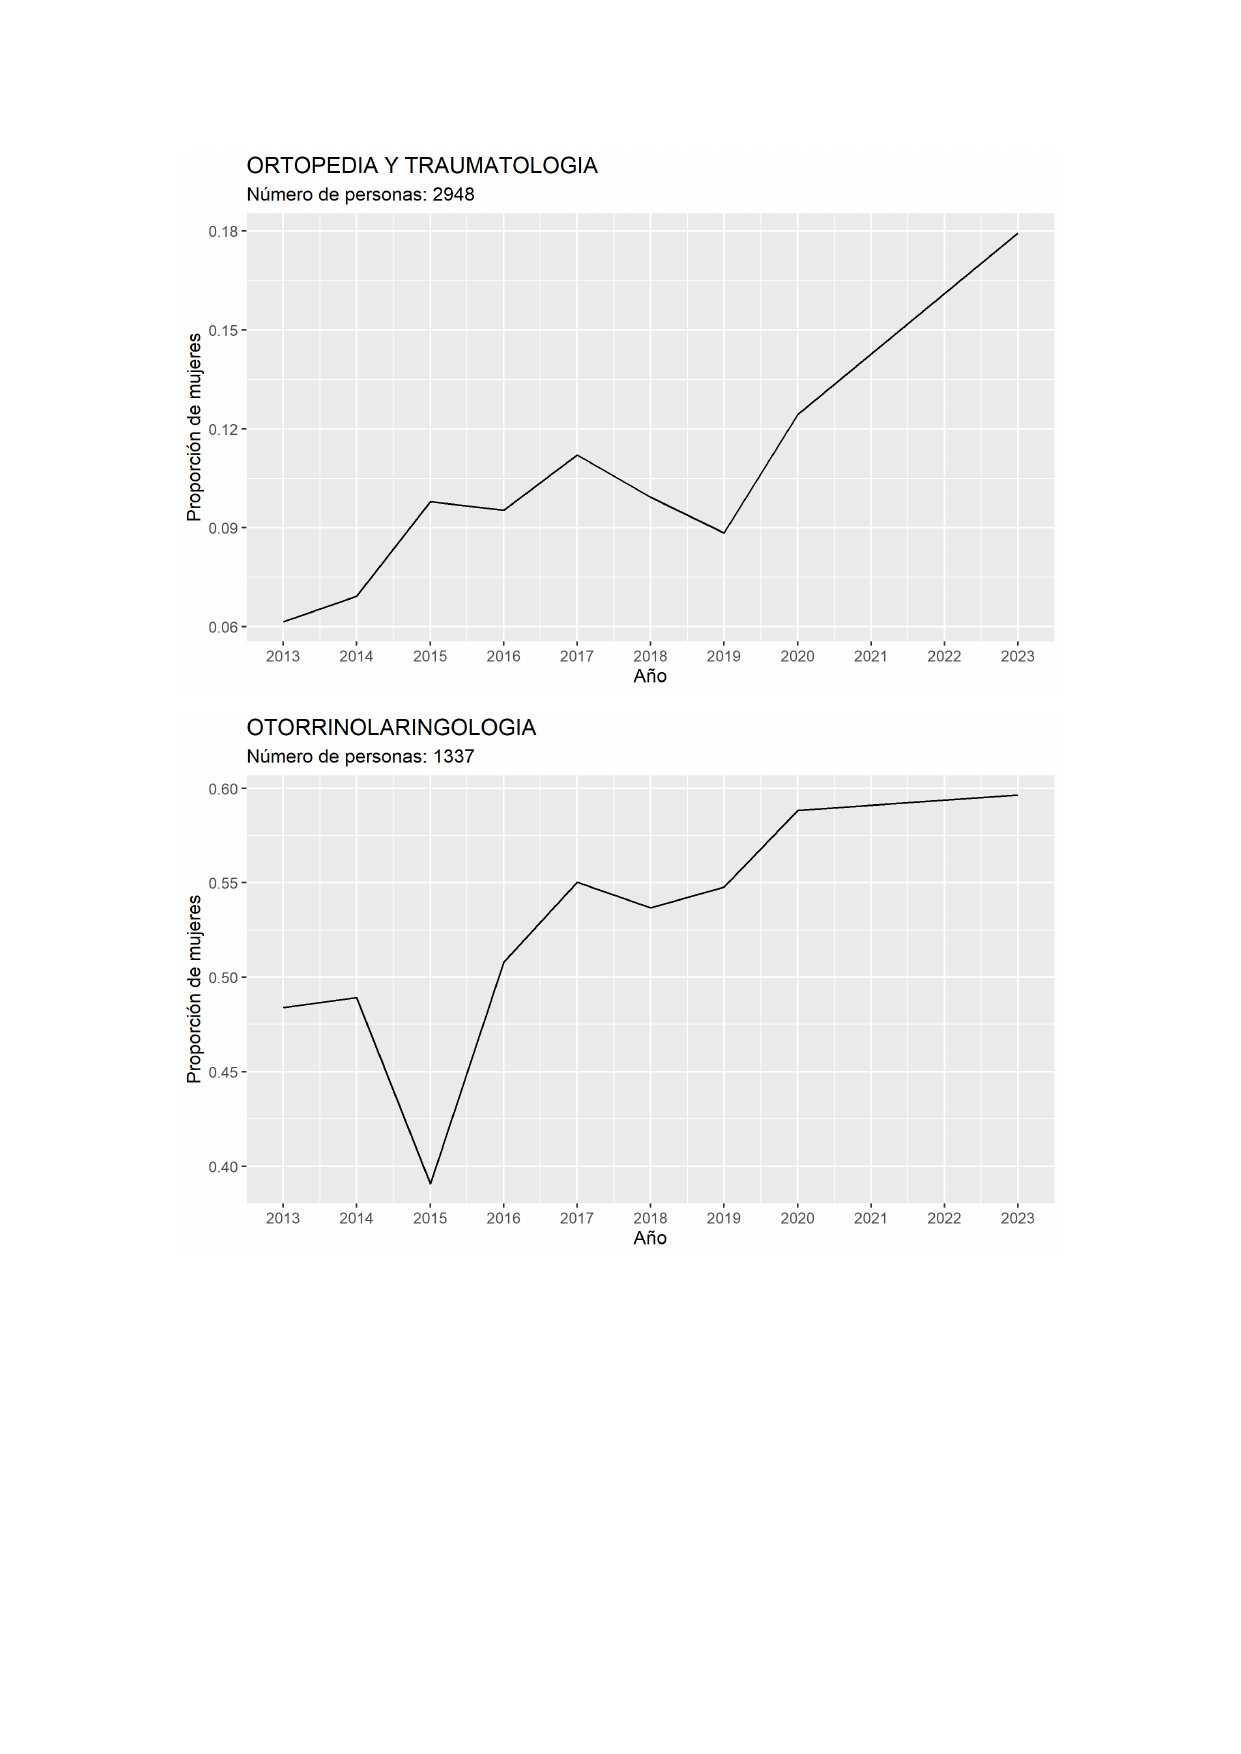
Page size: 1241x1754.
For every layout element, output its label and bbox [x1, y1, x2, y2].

picture [177, 147, 1063, 695]
picture [177, 709, 1063, 1257]
